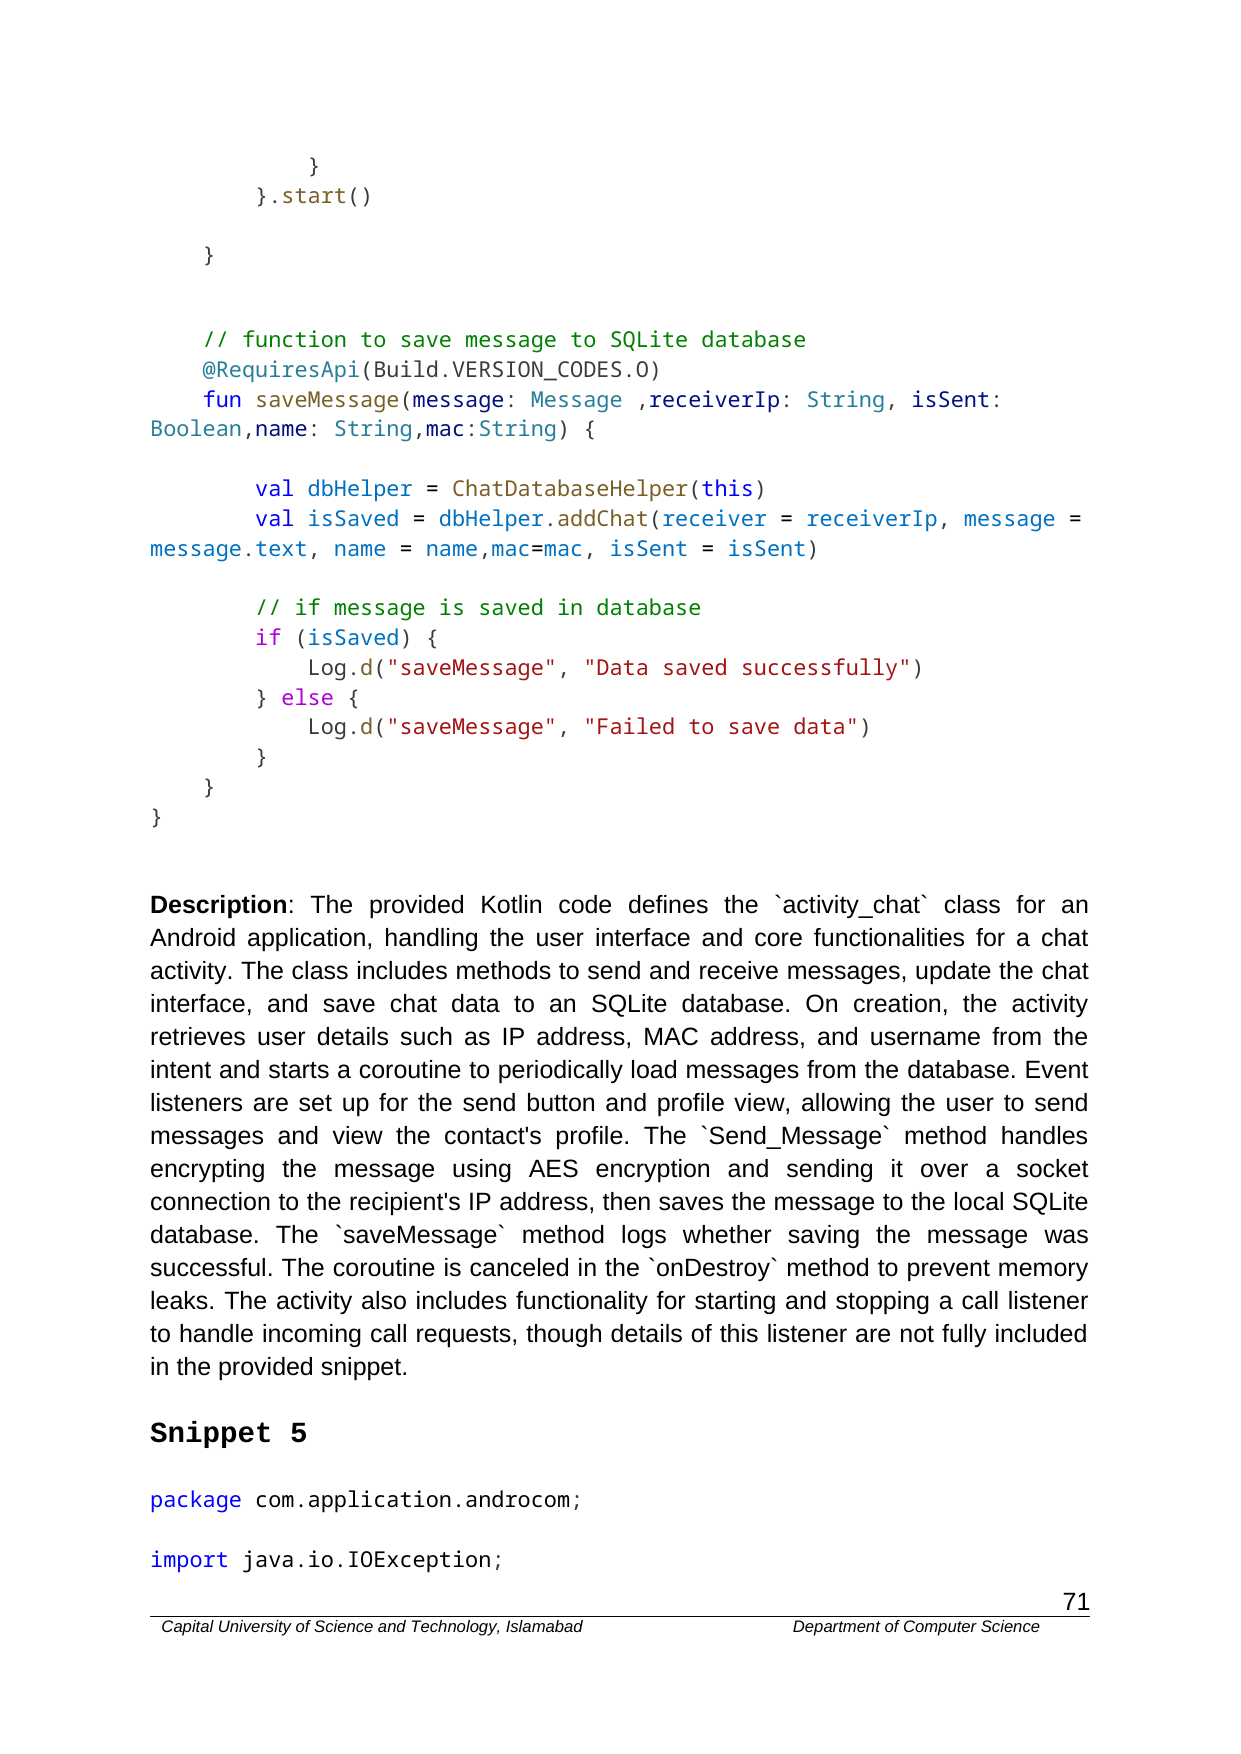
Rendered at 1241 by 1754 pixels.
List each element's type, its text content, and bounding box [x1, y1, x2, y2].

text }.start() [150, 180, 1090, 209]
text // if message is saved in database [150, 592, 1090, 622]
text fun saveMessage(message: Message ,receiverIp: String, isSent: Boolean,name: String,mac:String) { [150, 383, 1090, 443]
text Snippet 5 [150, 1418, 1090, 1451]
text if (isSaved) { [150, 622, 1090, 652]
text val dbHelper = ChatDatabaseHelper(this) [150, 473, 1090, 503]
text package com.application.androcom; [150, 1484, 1090, 1514]
text val isSaved = dbHelper.addChat(receiver = receiverIp, message = message.text, name = name,mac=mac, isSent = isSent) [150, 503, 1090, 562]
text Log.d("saveMessage", "Failed to save data") [150, 711, 1090, 741]
text Description: The provided Kotlin code defines the `activity_chat` class for an Android application, handling the user interface and core functionalities for a chat activity. The class includes methods to send and receive messages, update the chat interface, and save chat data to an SQLite database. On creation, the activity retrieves user details such as IP address, MAC address, and username from the intent and starts a coroutine to periodically load messages from the database. Event listeners are set up for the send button and profile view, allowing the user to send messages and view the contact's profile. The `Send_Message` method handles encrypting the message using AES encryption and sending it over a socket connection to the recipient's IP address, then saves the message to the local SQLite database. The `saveMessage` method logs whether saving the message was successful. The coroutine is canceled in the `onDestroy` method to prevent memory leaks. The activity also includes functionality for starting and stopping a call listener to handle incoming call requests, though details of this listener are not fully included in the provided snippet. [150, 890, 1090, 1381]
text } [150, 771, 1090, 801]
text // function to save message to SQLite database [150, 324, 1090, 354]
text Log.d("saveMessage", "Data saved successfully") [150, 652, 1090, 681]
text } [150, 801, 1090, 830]
text @RequiresApi(Build.VERSION_CODES.O) [150, 354, 1090, 383]
text import java.io.IOException; [150, 1544, 1090, 1574]
text } [150, 150, 1090, 180]
text } [150, 239, 1090, 269]
text } else { [150, 681, 1090, 711]
text } [150, 741, 1090, 771]
